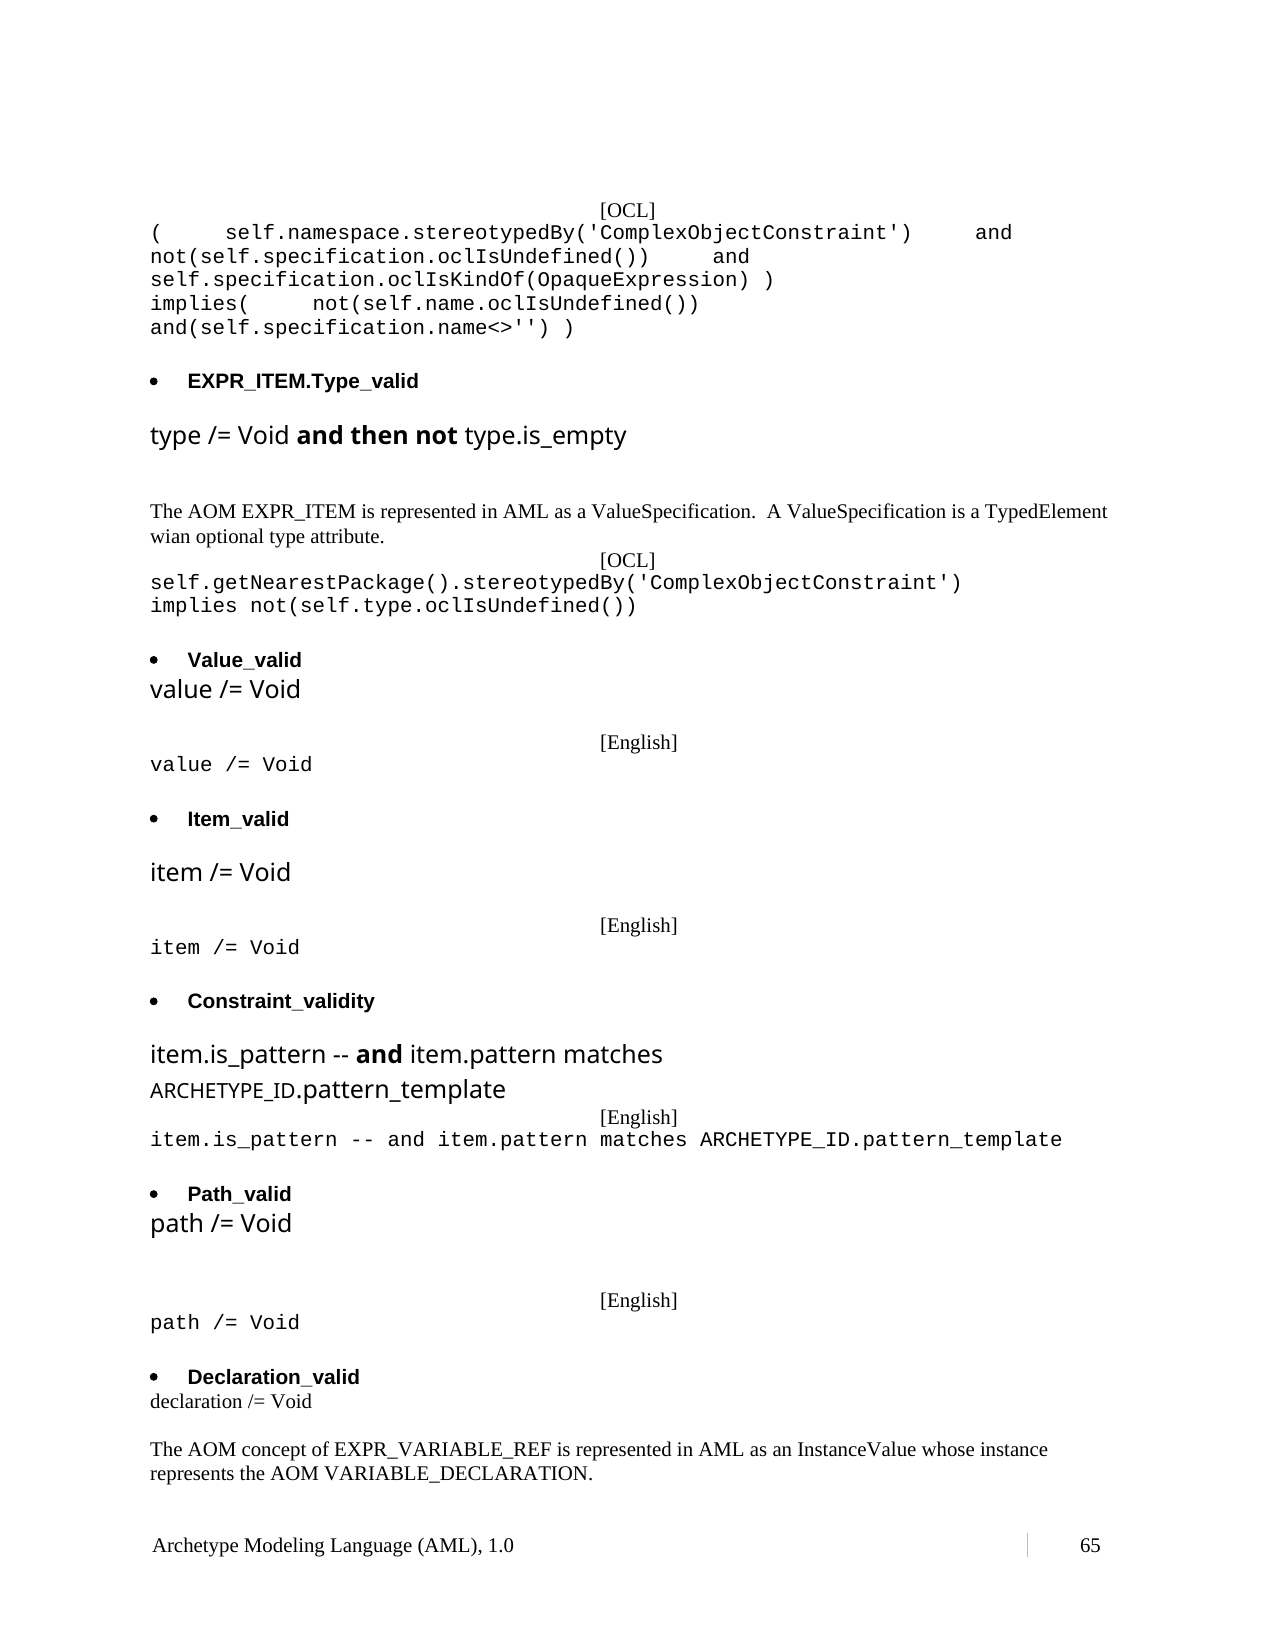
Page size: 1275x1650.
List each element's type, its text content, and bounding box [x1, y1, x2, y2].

text item.is_pattern -- and item.pattern matches [150, 1037, 1125, 1071]
text item /= Void [150, 937, 1125, 960]
text [OCL] [525, 548, 1125, 572]
text item /= Void [150, 854, 1125, 888]
list Constraint_validity [150, 989, 1125, 1013]
text path /= Void [150, 1206, 1125, 1240]
text value /= Void [150, 672, 1125, 706]
text ( self.namespace.stereotypedBy('ComplexObjectConstraint') and not(self.specification.oclIsUndefined()) and self.specification.oclIsKindOf(OpaqueExpression) ) implies( not(self.name.oclIsUndefined()) and(self.specification.name<>'') ) [150, 222, 1125, 340]
text [OCL] [525, 198, 1125, 222]
text self.getNearestPackage().stereotypedBy('ComplexObjectConstraint') implies not(self.type.oclIsUndefined()) [150, 572, 1125, 619]
text item.is_pattern -- and item.pattern matches ARCHETYPE_ID.pattern_template [150, 1129, 1125, 1153]
text [English] [525, 1105, 1125, 1129]
text type /= Void and then not type.is_empty [150, 417, 1125, 451]
list Path_valid [150, 1182, 1125, 1206]
text [English] [525, 1288, 1125, 1312]
text [English] [525, 913, 1125, 937]
text declaration /= Void [150, 1388, 1125, 1413]
list Value_valid [150, 648, 1125, 672]
text The AOM EXPR_ITEM is represented in AML as a ValueSpecification. A ValueSpecification is a TypedElement wian optional type attribute. [150, 499, 1125, 548]
text ARCHETYPE_ID.pattern_template [150, 1071, 1125, 1105]
list EXPR_ITEM.Type_valid [150, 369, 1125, 393]
text The AOM concept of EXPR_VARIABLE_REF is represented in AML as an InstanceValue whose instance represents the AOM VARIABLE_DECLARATION. [150, 1437, 1125, 1485]
text path /= Void [150, 1312, 1125, 1336]
text value /= Void [150, 754, 1125, 778]
text [English] [525, 730, 1125, 754]
list Declaration_valid [150, 1364, 1125, 1388]
list Item_valid [150, 806, 1125, 830]
